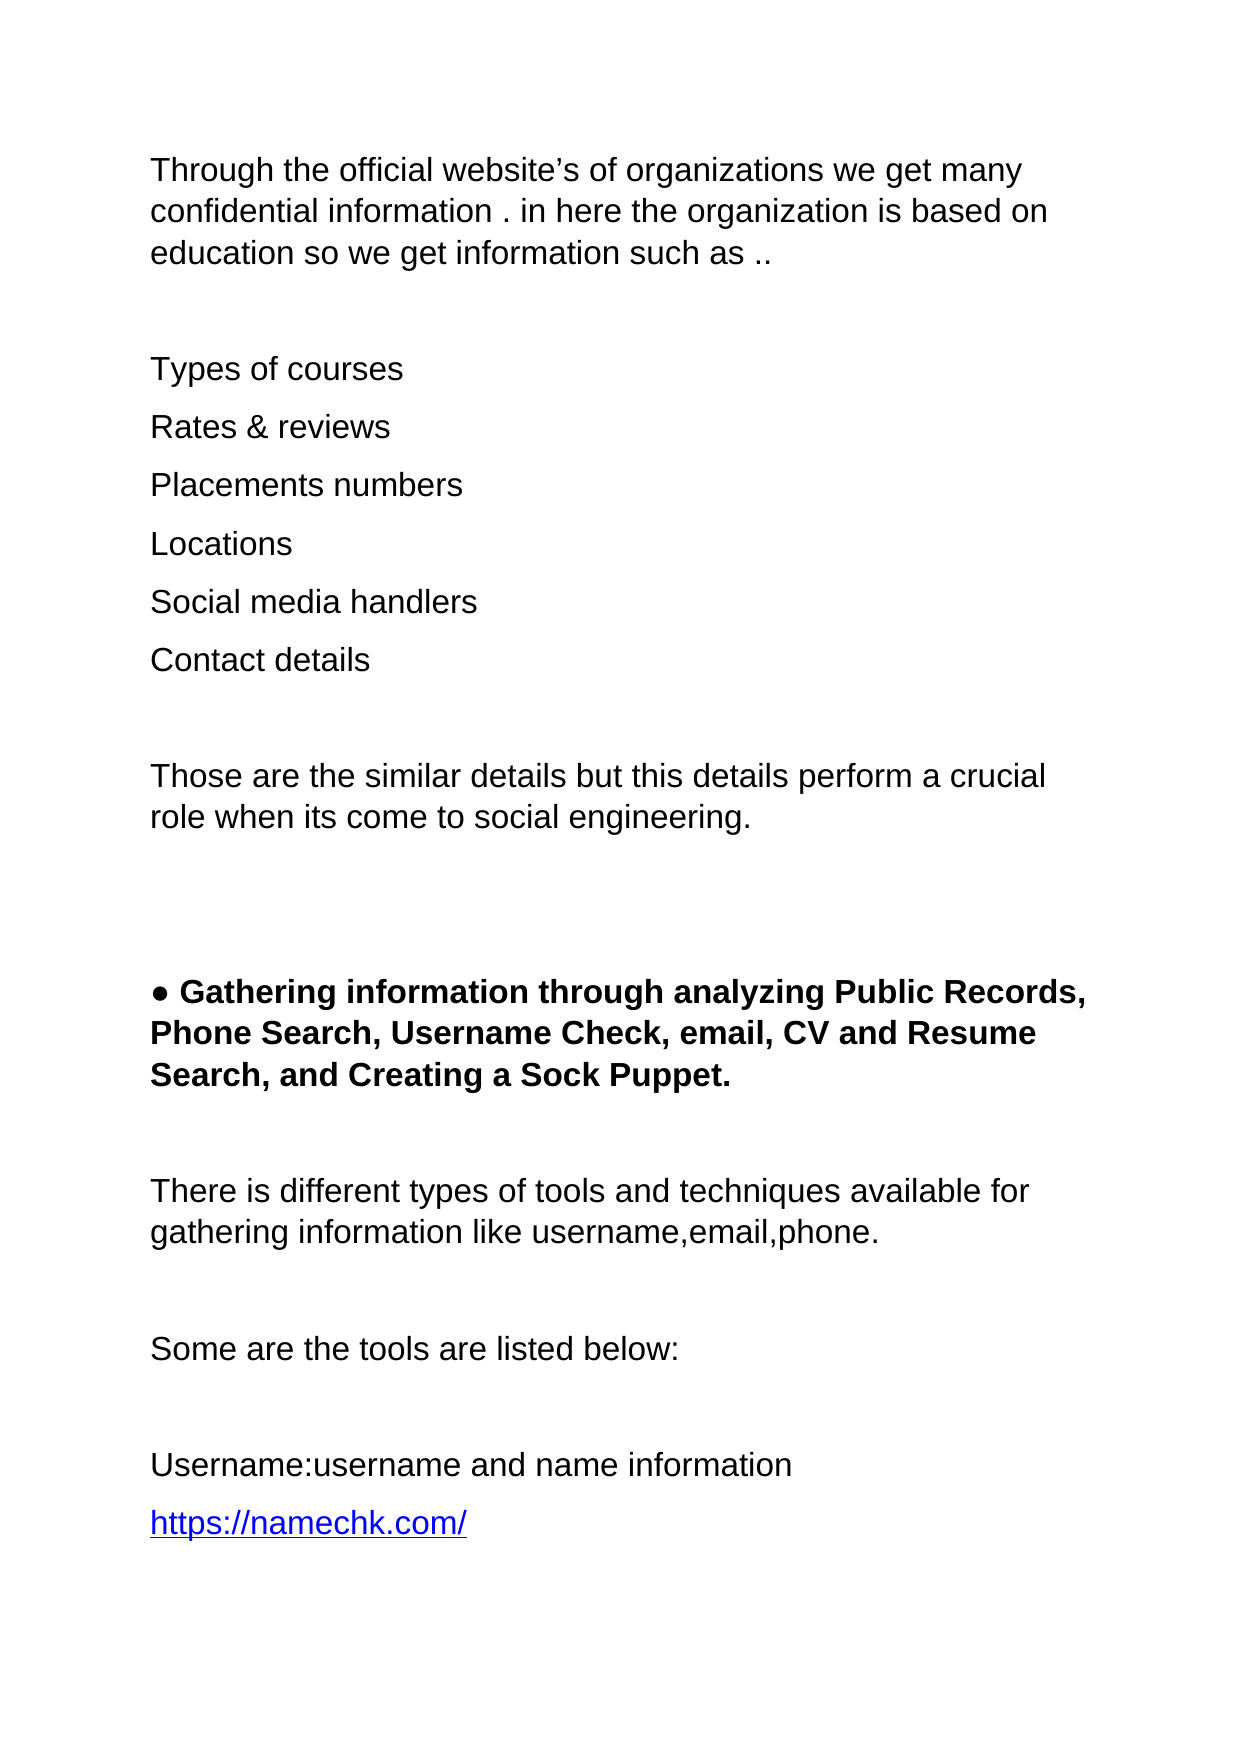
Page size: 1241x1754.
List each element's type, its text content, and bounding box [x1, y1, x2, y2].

text ● Gathering information through analyzing Public Records, Phone Search, Username Check, email, CV and Resume Search, and Creating a Sock Puppet. [150, 972, 1090, 1093]
text Rates & reviews [150, 407, 1090, 446]
text Types of courses [150, 349, 1090, 388]
text https://namechk.com/ [150, 1503, 1090, 1542]
text Some are the tools are listed below: [150, 1329, 1090, 1367]
text Username:username and name information [150, 1445, 1090, 1483]
text Through the official website’s of organizations we get many confidential information . in here the organization is based on education so we get information such as .. [150, 150, 1090, 271]
text Social media handlers [150, 582, 1090, 620]
text There is different types of tools and techniques available for gathering information like username,email,phone. [150, 1171, 1090, 1251]
text Contact details [150, 640, 1090, 678]
text Placements numbers [150, 465, 1090, 504]
text Locations [150, 523, 1090, 562]
text Those are the similar details but this details perform a crucial role when its come to social engineering. [150, 756, 1090, 836]
